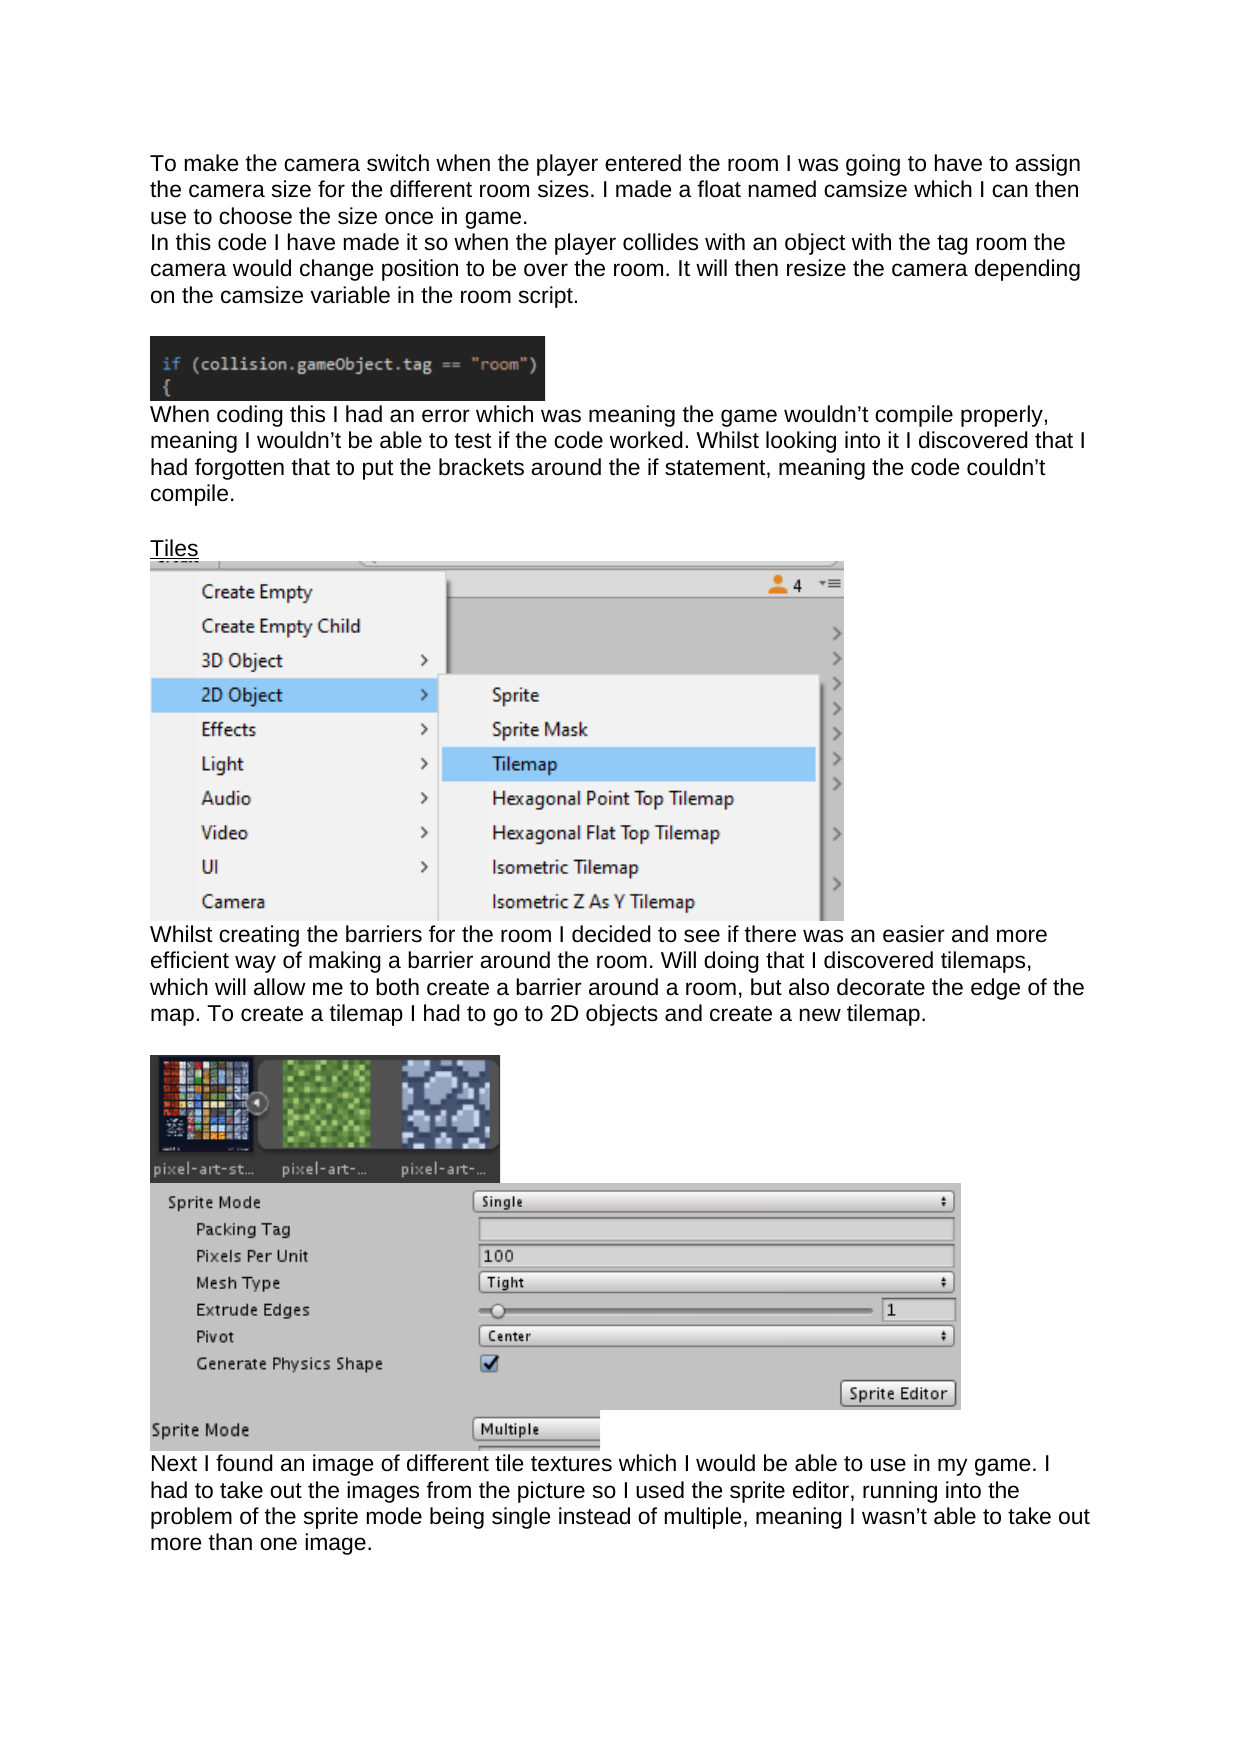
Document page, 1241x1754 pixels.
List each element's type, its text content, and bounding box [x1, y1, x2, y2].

text To make the camera switch when the player entered the room I was going to have to assign the camera size for the different room sizes. I made a float named camsize which I can then use to choose the size once in game. [150, 150, 1090, 229]
text When coding this I had an error which was meaning the game wouldn’t compile properly, meaning I wouldn’t be able to test if the code worked. Whilst looking into it I discovered that I had forgotten that to put the brackets around the if statement, meaning the code couldn’t compile. [150, 401, 1090, 506]
picture [150, 1055, 961, 1451]
picture [150, 336, 546, 401]
text Whilst creating the barriers for the room I decided to see if there was an easier and more efficient way of making a barrier around the room. Will doing that I discovered tilemaps, which will allow me to both create a barrier around a room, but also decorate the edge of the map. To create a tilemap I had to go to 2D objects and create a new tilemap. [150, 921, 1090, 1026]
text In this code I have made it so when the player collides with an object with the tag room the camera would change position to be over the room. It will then resize the camera depending on the camsize variable in the room script. [150, 229, 1090, 308]
text Next I found an image of different tile textures which I would be able to use in my game. I had to take out the images from the picture so I used the sprite editor, running into the problem of the sprite mode being single instead of multiple, meaning I wasn’t able to take out more than one image. [150, 1450, 1090, 1556]
text Tiles [150, 535, 1090, 561]
picture [150, 561, 844, 921]
